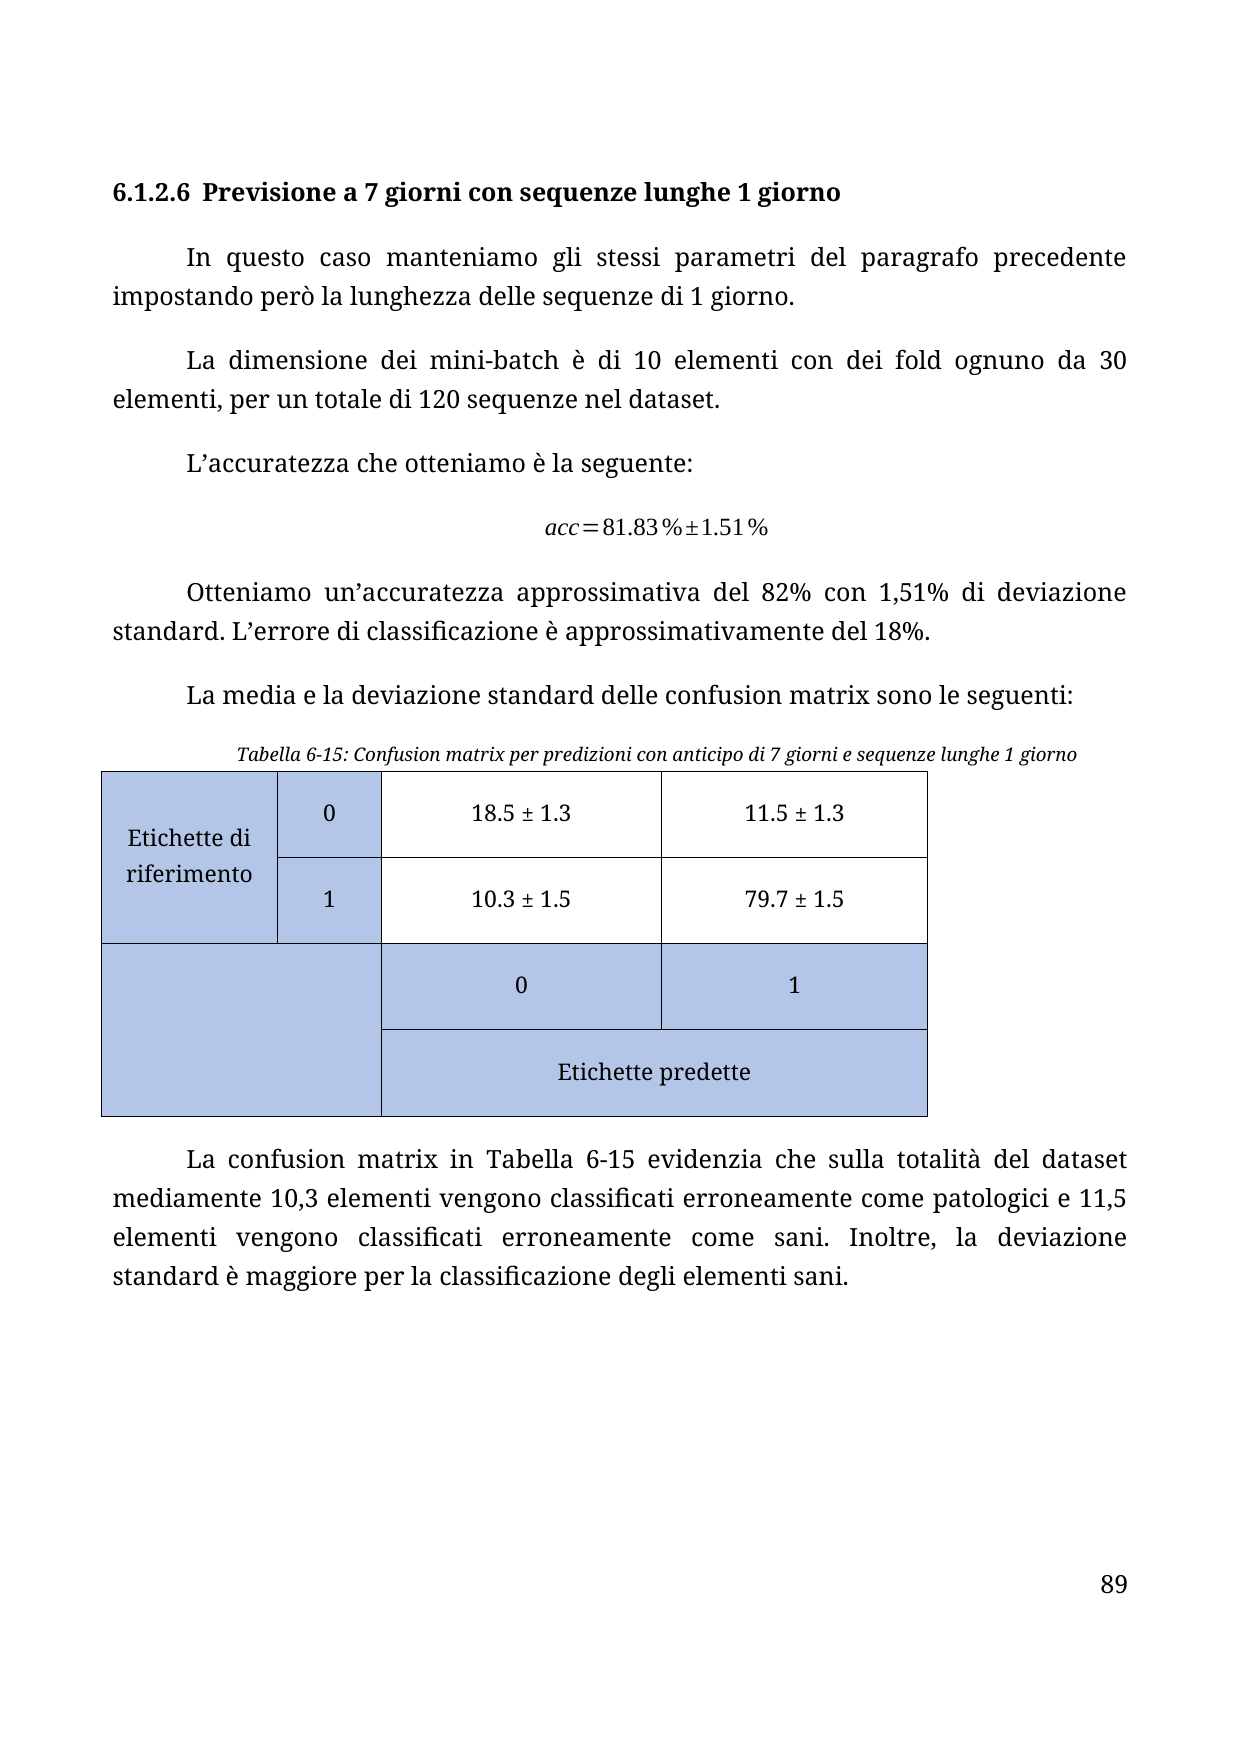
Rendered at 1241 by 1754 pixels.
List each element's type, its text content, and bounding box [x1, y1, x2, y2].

table_header Etichette di riferimento [102, 772, 277, 943]
table_cell 1 [662, 944, 927, 1029]
text La dimensione dei mini-batch è di 10 elementi con dei fold ognuno da 30 elementi, per un totale di 120 sequenze nel dataset. [112, 342, 1128, 416]
table_cell Etichette predette [382, 1030, 927, 1116]
table_cell 79.7 ± 1.5 [662, 858, 927, 943]
table_header 0 [278, 772, 381, 857]
subtitle Previsione a 7 giorni con sequenze lunghe 1 giorno [112, 175, 1128, 209]
table_header 18.5 ± 1.3 [382, 772, 661, 857]
table_cell [102, 944, 381, 1116]
table_cell 1 [278, 858, 381, 943]
table_cell 0 [382, 944, 661, 1029]
text In questo caso manteniamo gli stessi parametri del paragrafo precedente impostando però la lunghezza delle sequenze di 1 giorno. [112, 239, 1128, 312]
table_cell 10.3 ± 1.5 [382, 858, 661, 943]
text L’accuratezza che otteniamo è la seguente: [112, 446, 1128, 480]
table_header 11.5 ± 1.3 [662, 772, 927, 857]
text La media e la deviazione standard delle confusion matrix sono le seguenti: [112, 677, 1128, 712]
text Otteniamo un’accuratezza approssimativa del 82% con 1,51% di deviazione standard. L’errore di classificazione è approssimativamente del 18%. [112, 574, 1128, 647]
